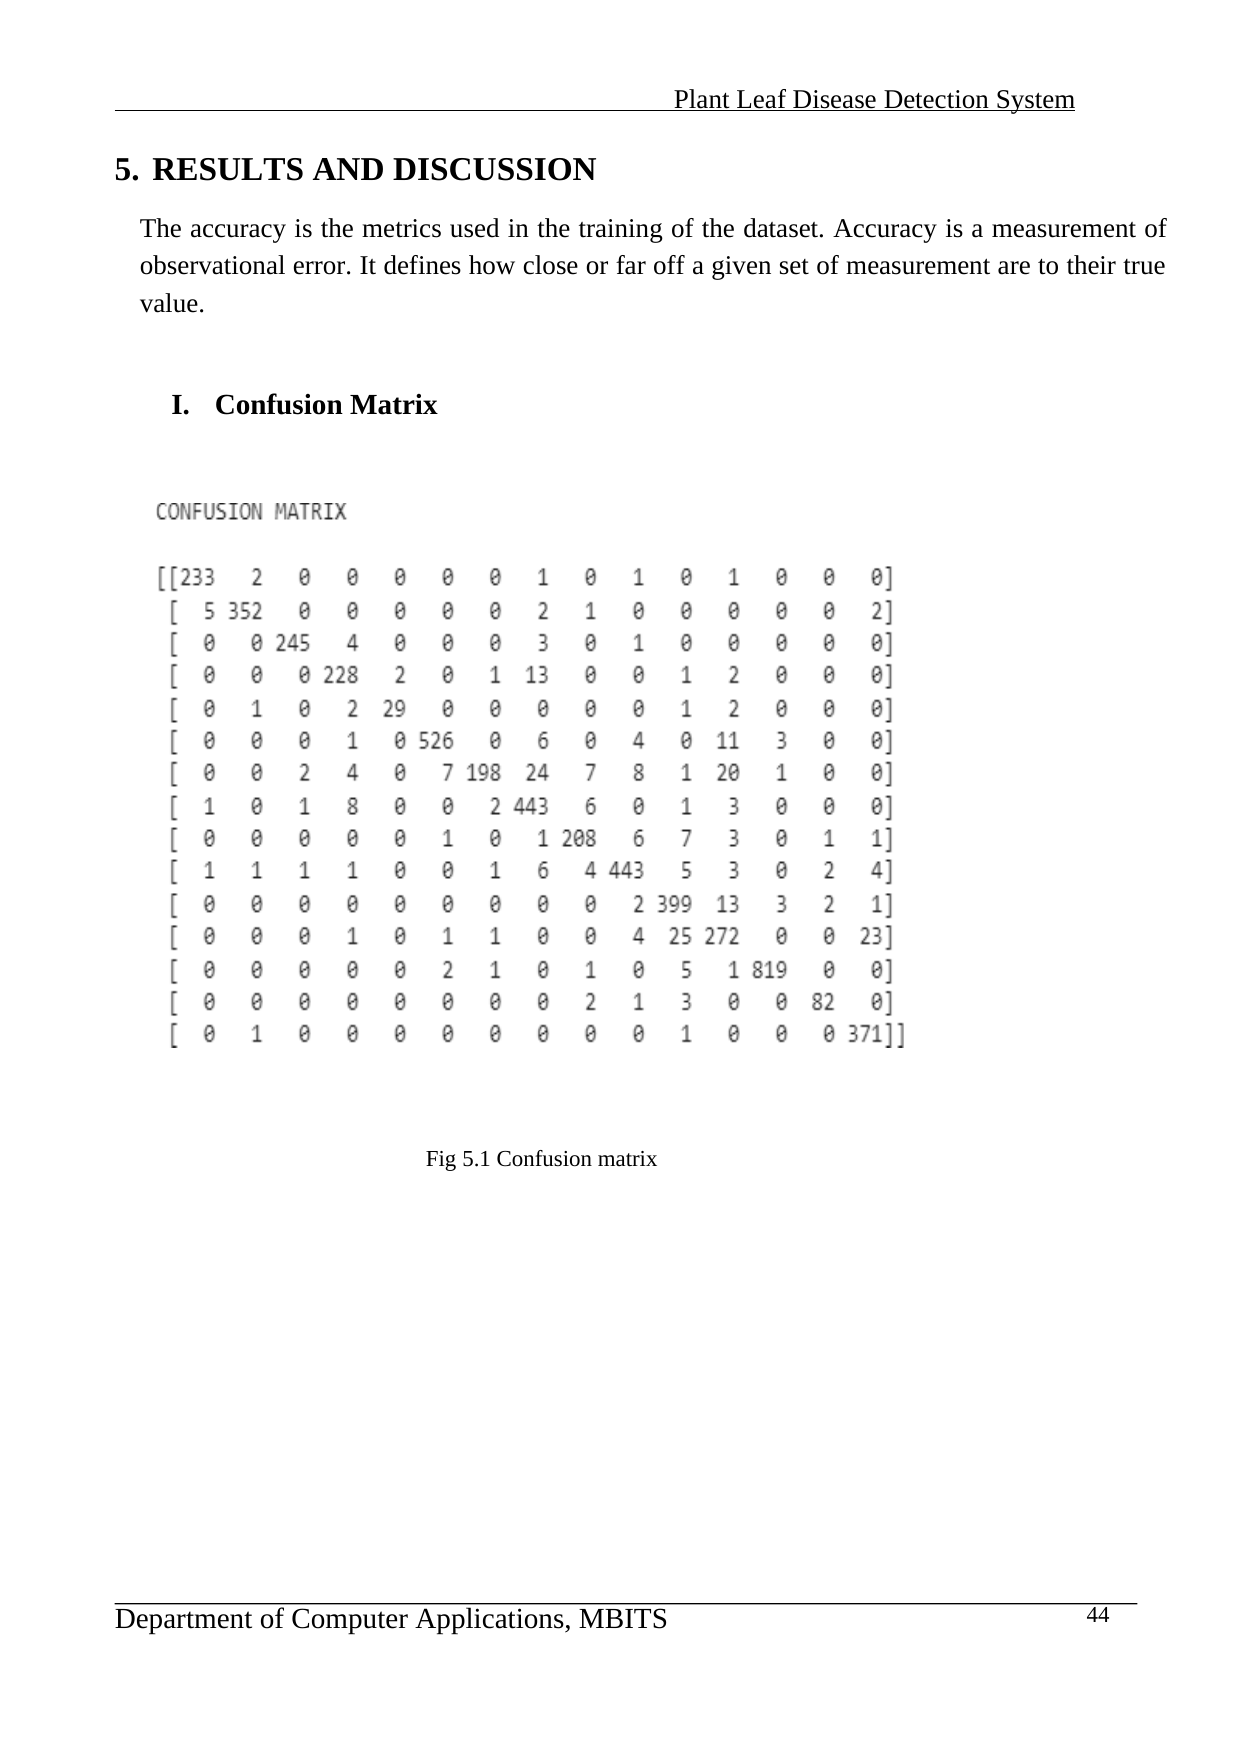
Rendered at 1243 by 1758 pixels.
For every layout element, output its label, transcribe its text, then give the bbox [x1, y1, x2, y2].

subtitle Confusion Matrix [171, 387, 1211, 421]
text Fig 5.1 Confusion matrix [426, 1146, 1211, 1172]
subtitle RESULTS AND DISCUSSION [114, 149, 1211, 187]
text The accuracy is the metrics used in the training of the dataset. Accuracy is a measurement of observational error. It defines how close or far off a given set of measurement are to their true value. [139, 212, 1168, 318]
picture [156, 503, 904, 1048]
